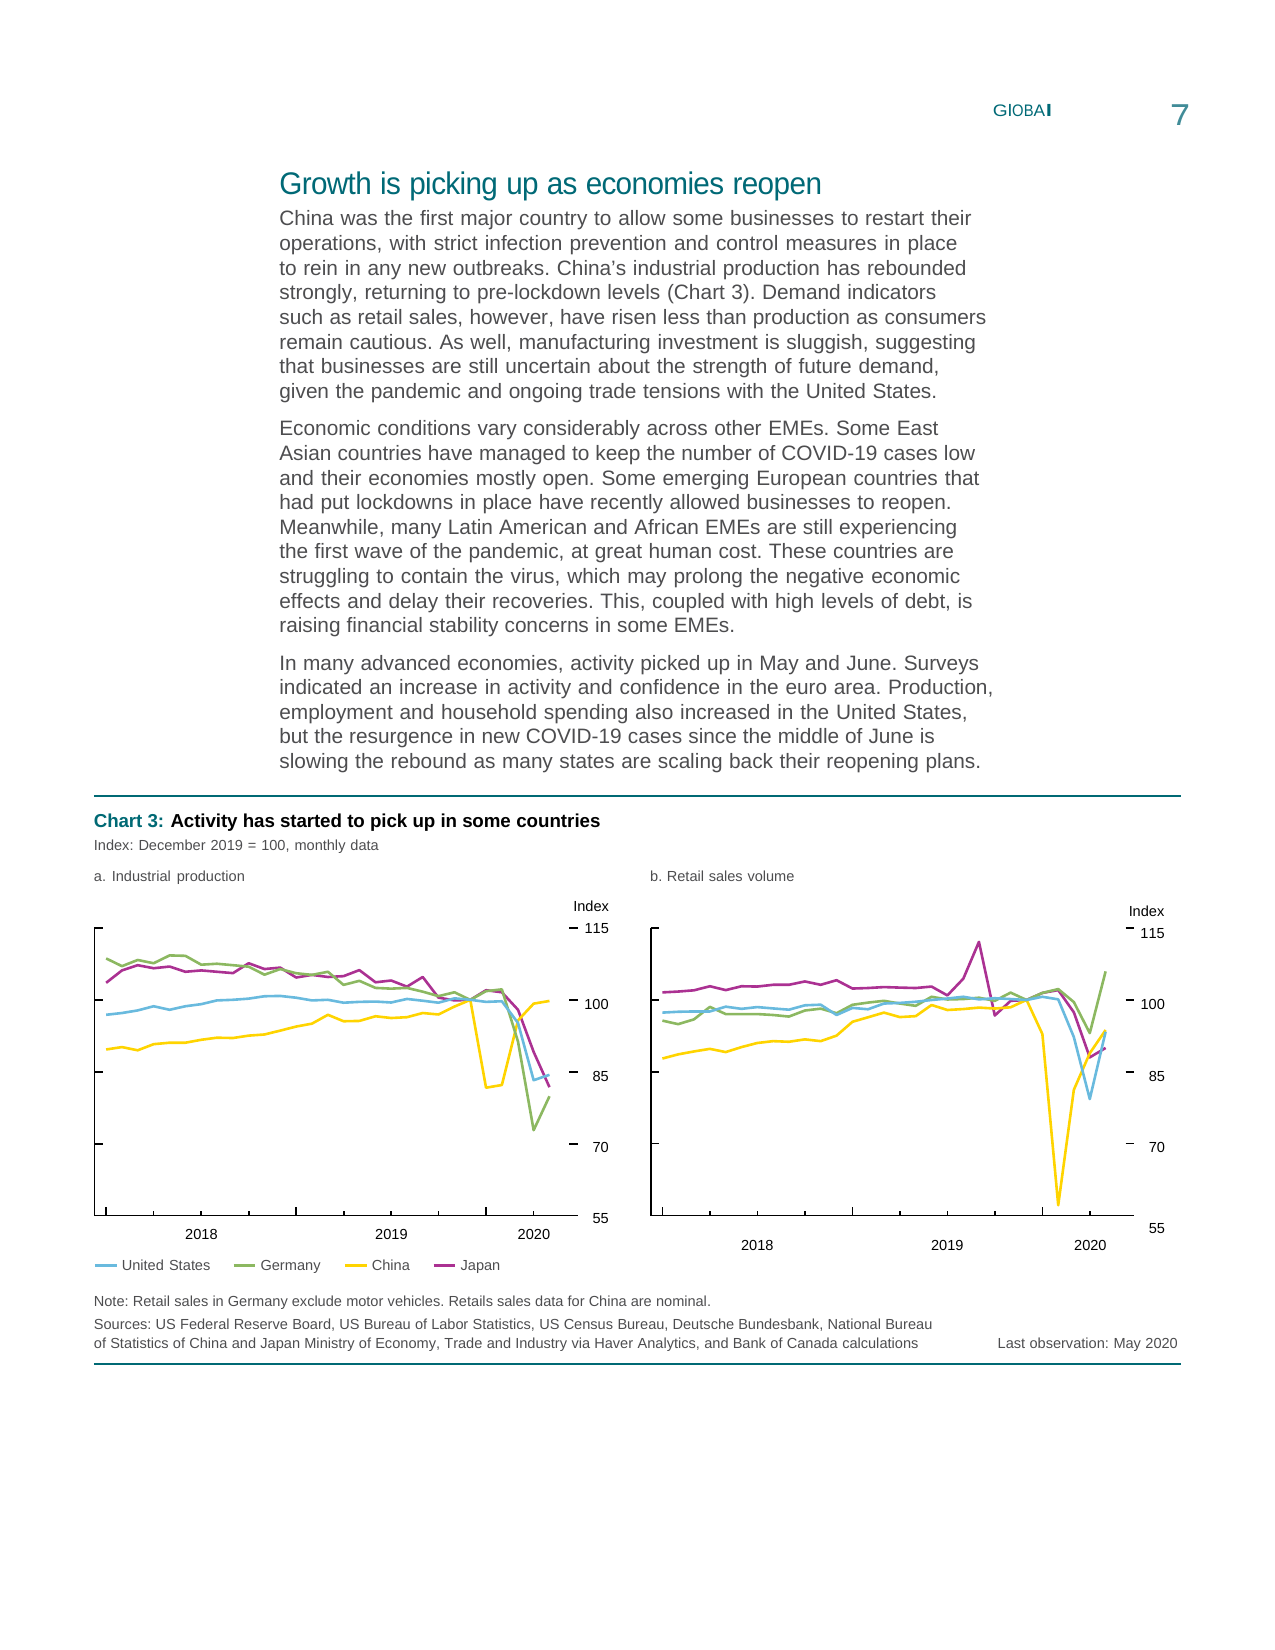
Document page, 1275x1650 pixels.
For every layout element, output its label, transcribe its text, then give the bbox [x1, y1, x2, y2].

text Meanwhile, many Latin American and African EMEs are still experiencing the first wave of the pandemic, at great human cost. These countries are struggling to contain the virus, which may prolong the negative economic effects and delay their recoveries. This, coupled with high levels of debt, is raising financial stability concerns in some EMEs. [279, 515, 979, 637]
text a. Industrial production b. Retail sales volume [94, 868, 800, 884]
subtitle Growth is picking up as economies reopen [279, 165, 1204, 201]
text Economic conditions vary considerably across other EMEs. Some East Asian countries have managed to keep the number of COVID-19 cases low and their economies mostly open. Some emerging European countries that had put lockdowns in place have recently allowed businesses to reopen. [279, 416, 987, 514]
text 100 100 [584, 996, 1204, 1013]
text 85 85 [592, 1067, 1204, 1084]
text of Statistics of China and Japan Ministry of Economy, Trade and Industry via Haver Analytics, and Bank of Canada calculations Last observation: May 2020 [94, 1334, 1204, 1351]
text In many advanced economies, activity picked up in May and June. Surveys indicated an increase in activity and confidence in the euro area. Production, employment and household spending also increased in the United States, but the resurgence in new COVID-19 cases since the middle of June is slowing the rebound as many states are scaling back their reopening plans. [279, 651, 996, 773]
text Note: Retail sales in Germany exclude motor vehicles. Retails sales data for China are nominal. [94, 1293, 1204, 1309]
text Index 115 [572, 898, 609, 936]
text 2018 2019 2020 [185, 1226, 613, 1243]
text such as retail sales, however, have risen less than production as consumers remain cautious. As well, manufacturing investment is sluggish, suggesting that businesses are still uncertain about the strength of future demand, given the pandemic and ongoing trade tensions with the United States. [279, 305, 989, 403]
text United States Germany China Japan [122, 1257, 613, 1274]
text 55 [592, 1210, 613, 1226]
text Index: December 2019 = 100, monthly data [94, 837, 800, 853]
text Index 115 [1128, 903, 1167, 942]
text Sources: US Federal Reserve Board, US Bureau of Labor Statistics, US Census Bureau, Deutsche Bundesbank, National Bureau [94, 1316, 1204, 1332]
text 55 [1148, 1221, 1204, 1237]
text 70 70 [592, 1139, 1204, 1156]
text Chart 3: Activity has started to pick up in some countries [94, 810, 800, 831]
text China was the first major country to allow some businesses to restart their operations, with strict infection prevention and control measures in place to rein in any new outbreaks. China’s industrial production has rebounded strongly, returning to pre-lockdown levels (Chart 3). Demand indicators [279, 206, 974, 304]
text 2018 2019 2020 [741, 1237, 1204, 1253]
